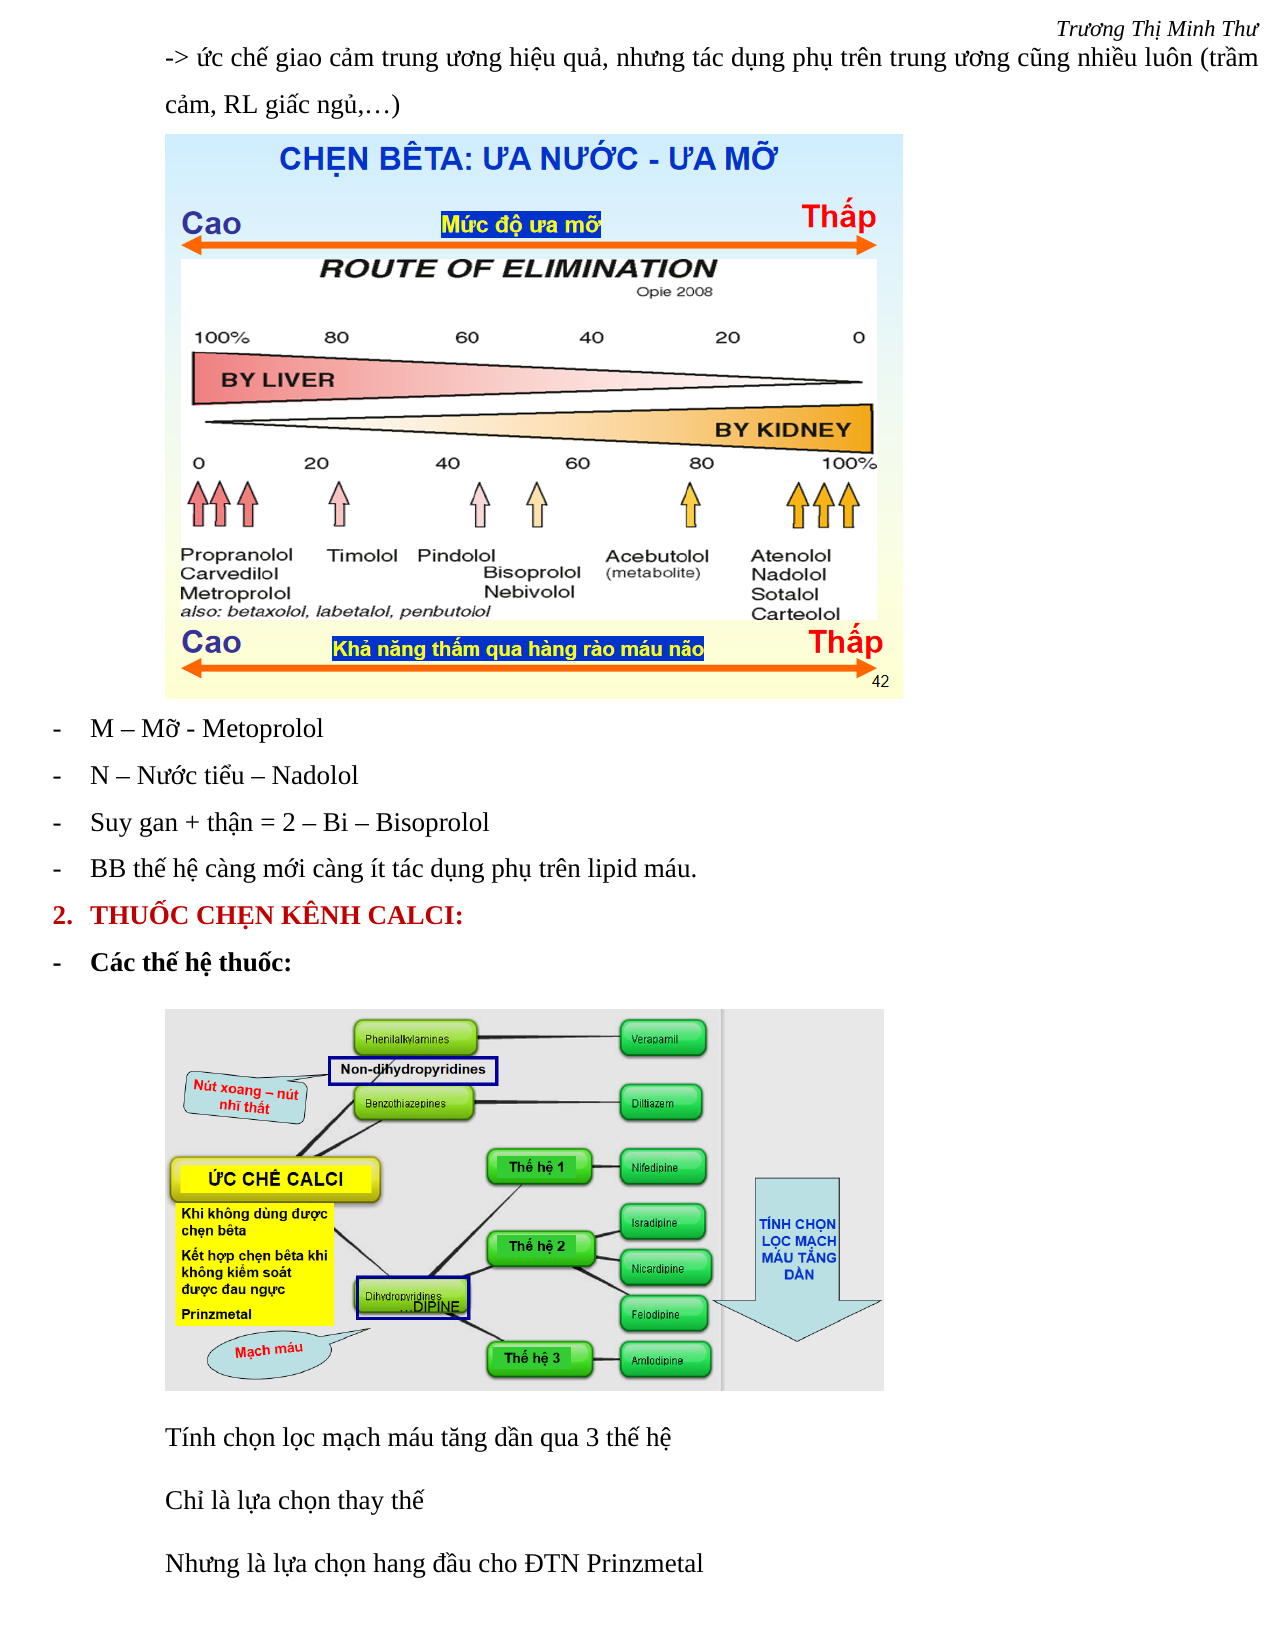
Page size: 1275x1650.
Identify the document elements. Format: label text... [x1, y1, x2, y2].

list N – Nước tiểu – Nadolol [52, 759, 1260, 790]
text Nhưng là lựa chọn hang đầu cho ĐTN Prinzmetal [165, 1547, 1260, 1578]
picture [165, 1009, 884, 1391]
list M – Mỡ - Metoprolol [52, 712, 1260, 743]
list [127, 41, 1260, 119]
picture [165, 134, 904, 699]
list Các thế hệ thuốc: [52, 946, 1260, 977]
list Suy gan + thận = 2 – Bi – Bisoprolol [52, 806, 1260, 837]
list BB thế hệ càng mới càng ít tác dụng phụ trên lipid máu. [52, 852, 1260, 883]
list THUỐC CHẸN KÊNH CALCI: [52, 899, 1260, 930]
text Chỉ là lựa chọn thay thế [165, 1484, 1260, 1515]
text Tính chọn lọc mạch máu tăng dần qua 3 thế hệ [165, 1421, 1260, 1452]
